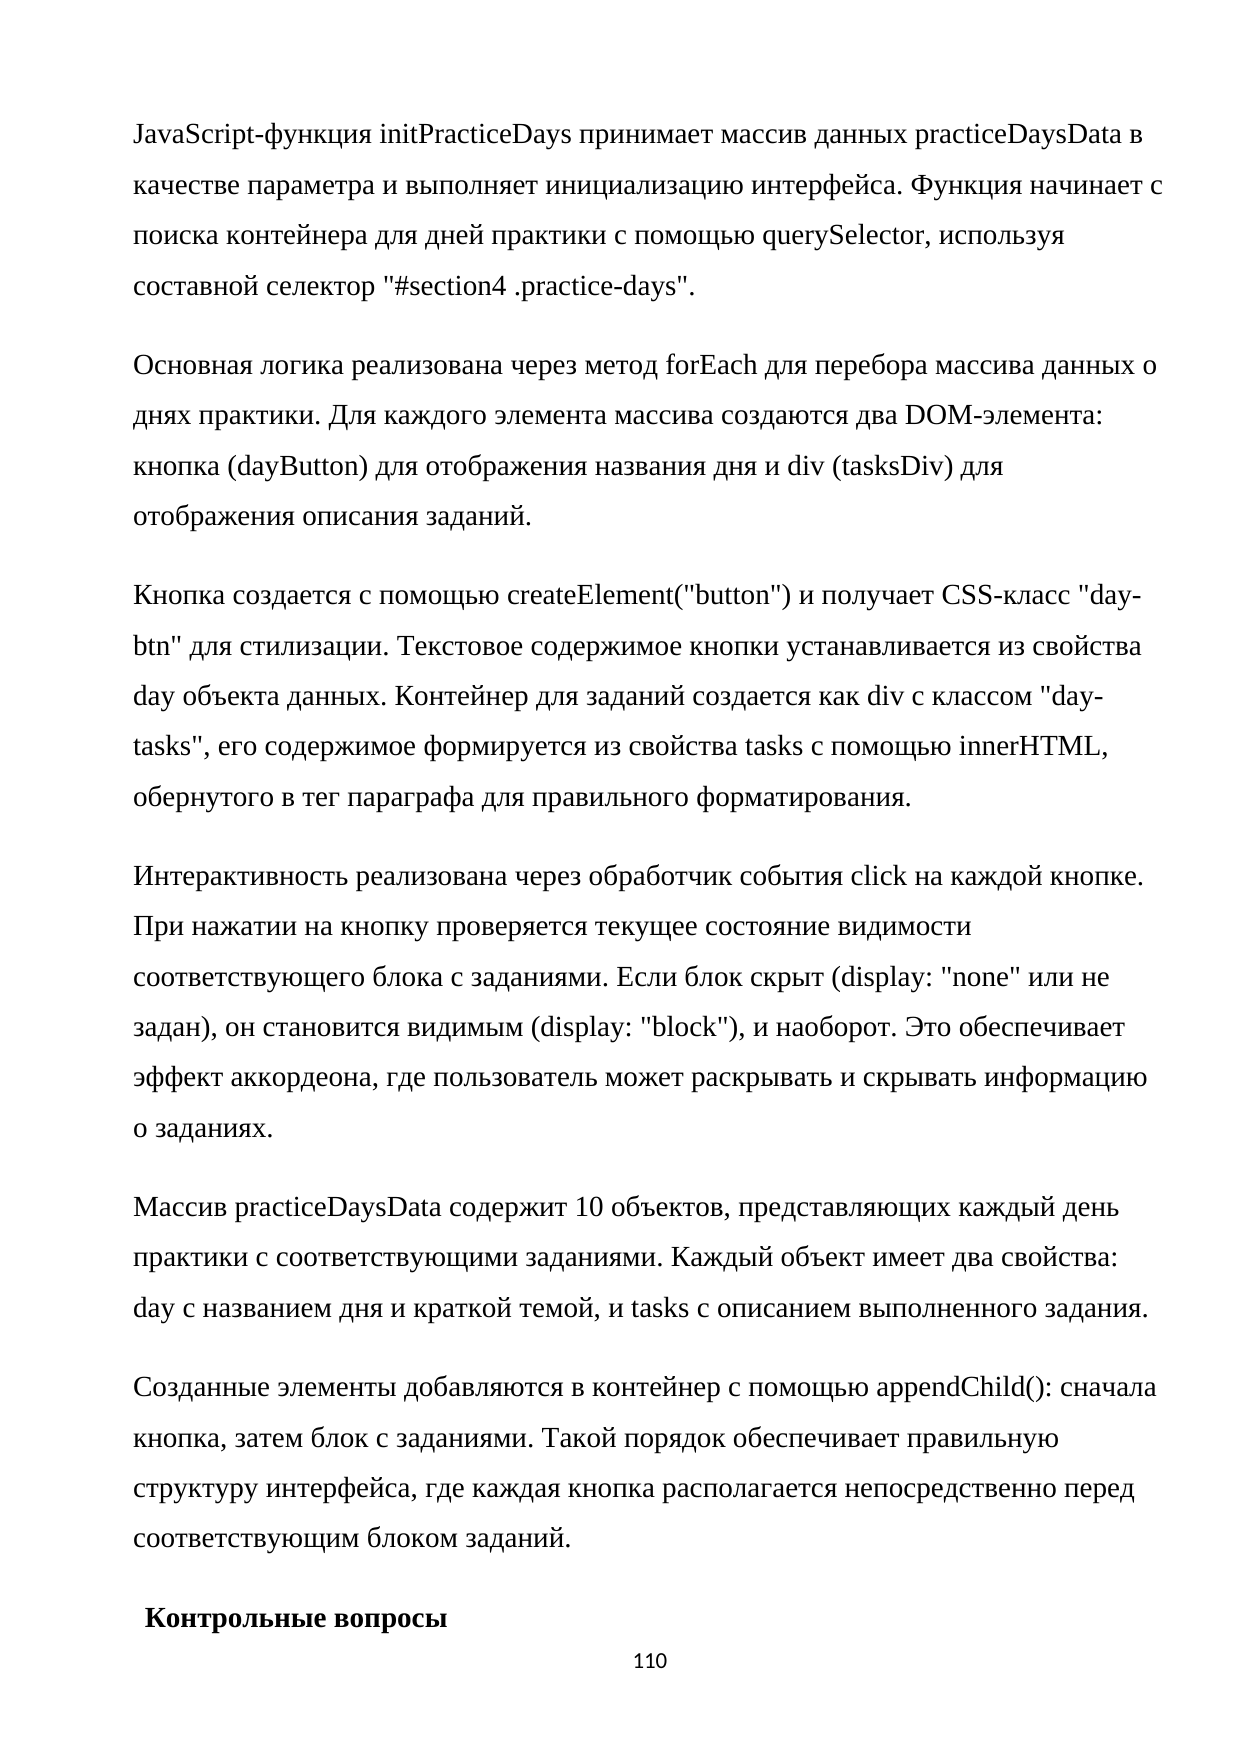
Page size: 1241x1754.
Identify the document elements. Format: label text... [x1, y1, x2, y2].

text Массив practiceDaysData содержит 10 объектов, представляющих каждый день практики с соответствующими заданиями. Каждый объект имеет два свойства: day с названием дня и краткой темой, и tasks с описанием выполненного задания. [133, 1189, 1166, 1323]
text Интерактивность реализована через обработчик события click на каждой кнопке. При нажатии на кнопку проверяется текущее состояние видимости соответствующего блока с заданиями. Если блок скрыт (display: "none" или не задан), он становится видимым (display: "block"), и наоборот. Это обеспечивает эффект аккордеона, где пользователь может раскрывать и скрывать информацию о заданиях. [133, 858, 1166, 1143]
text JavaScript-функция initPracticeDays принимает массив данных practiceDaysData в качестве параметра и выполняет инициализацию интерфейса. Функция начинает с поиска контейнера для дней практики с помощью querySelector, используя составной селектор "#section4 .practice-days". [133, 117, 1166, 301]
text Основная логика реализована через метод forEach для перебора массива данных о днях практики. Для каждого элемента массива создаются два DOM-элемента: кнопка (dayButton) для отображения названия дня и div (tasksDiv) для отображения описания заданий. [133, 347, 1166, 532]
text Кнопка создается с помощью createElement("button") и получает CSS-класс "day-btn" для стилизации. Текстовое содержимое кнопки устанавливается из свойства day объекта данных. Контейнер для заданий создается как div с классом "day-tasks", его содержимое формируется из свойства tasks с помощью innerHTML, обернутого в тег параграфа для правильного форматирования. [133, 577, 1166, 812]
text Контрольные вопросы [144, 1600, 1155, 1633]
text Созданные элементы добавляются в контейнер с помощью appendChild(): сначала кнопка, затем блок с заданиями. Такой порядок обеспечивает правильную структуру интерфейса, где каждая кнопка располагается непосредственно перед соответствующим блоком заданий. [133, 1369, 1166, 1554]
